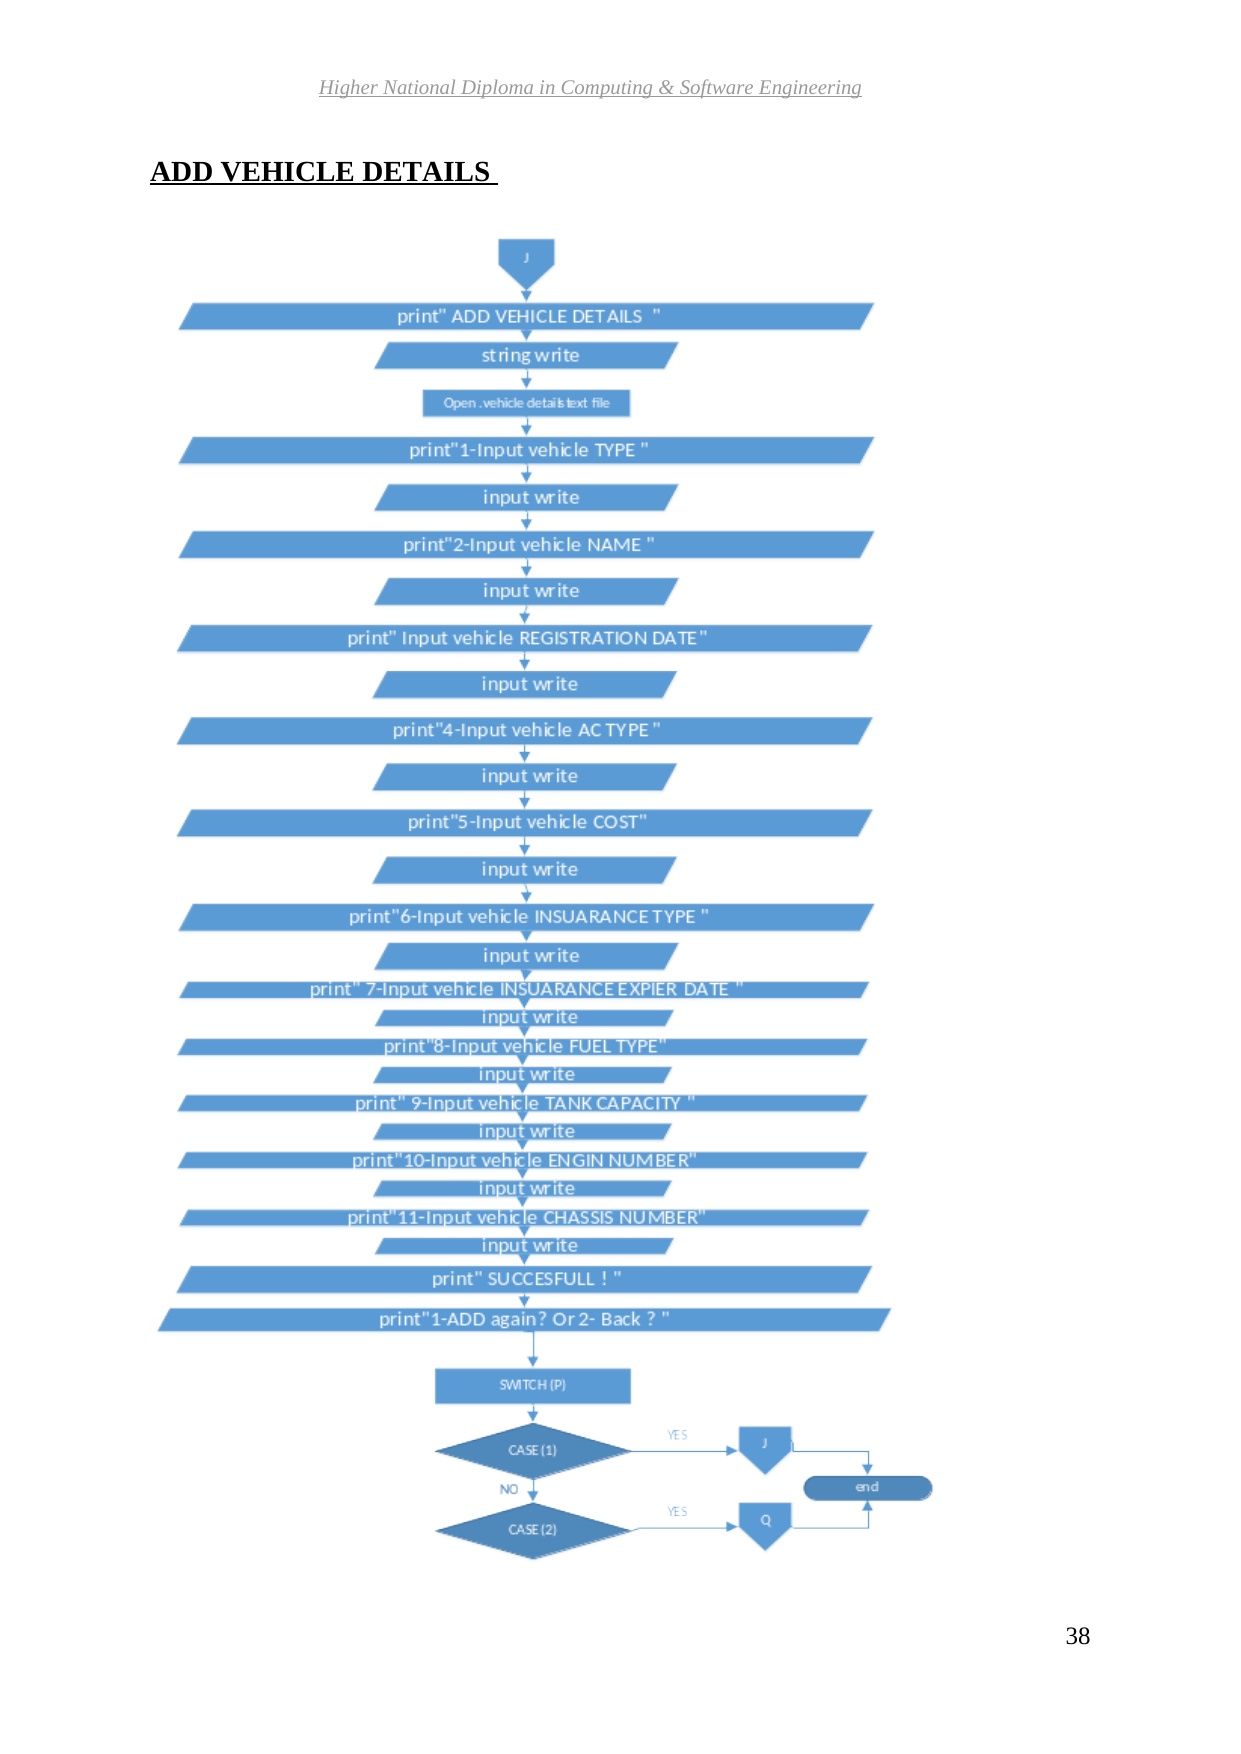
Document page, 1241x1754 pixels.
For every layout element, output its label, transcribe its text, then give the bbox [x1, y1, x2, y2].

subtitle ADD VEHICLE DETAILS [150, 154, 1090, 188]
